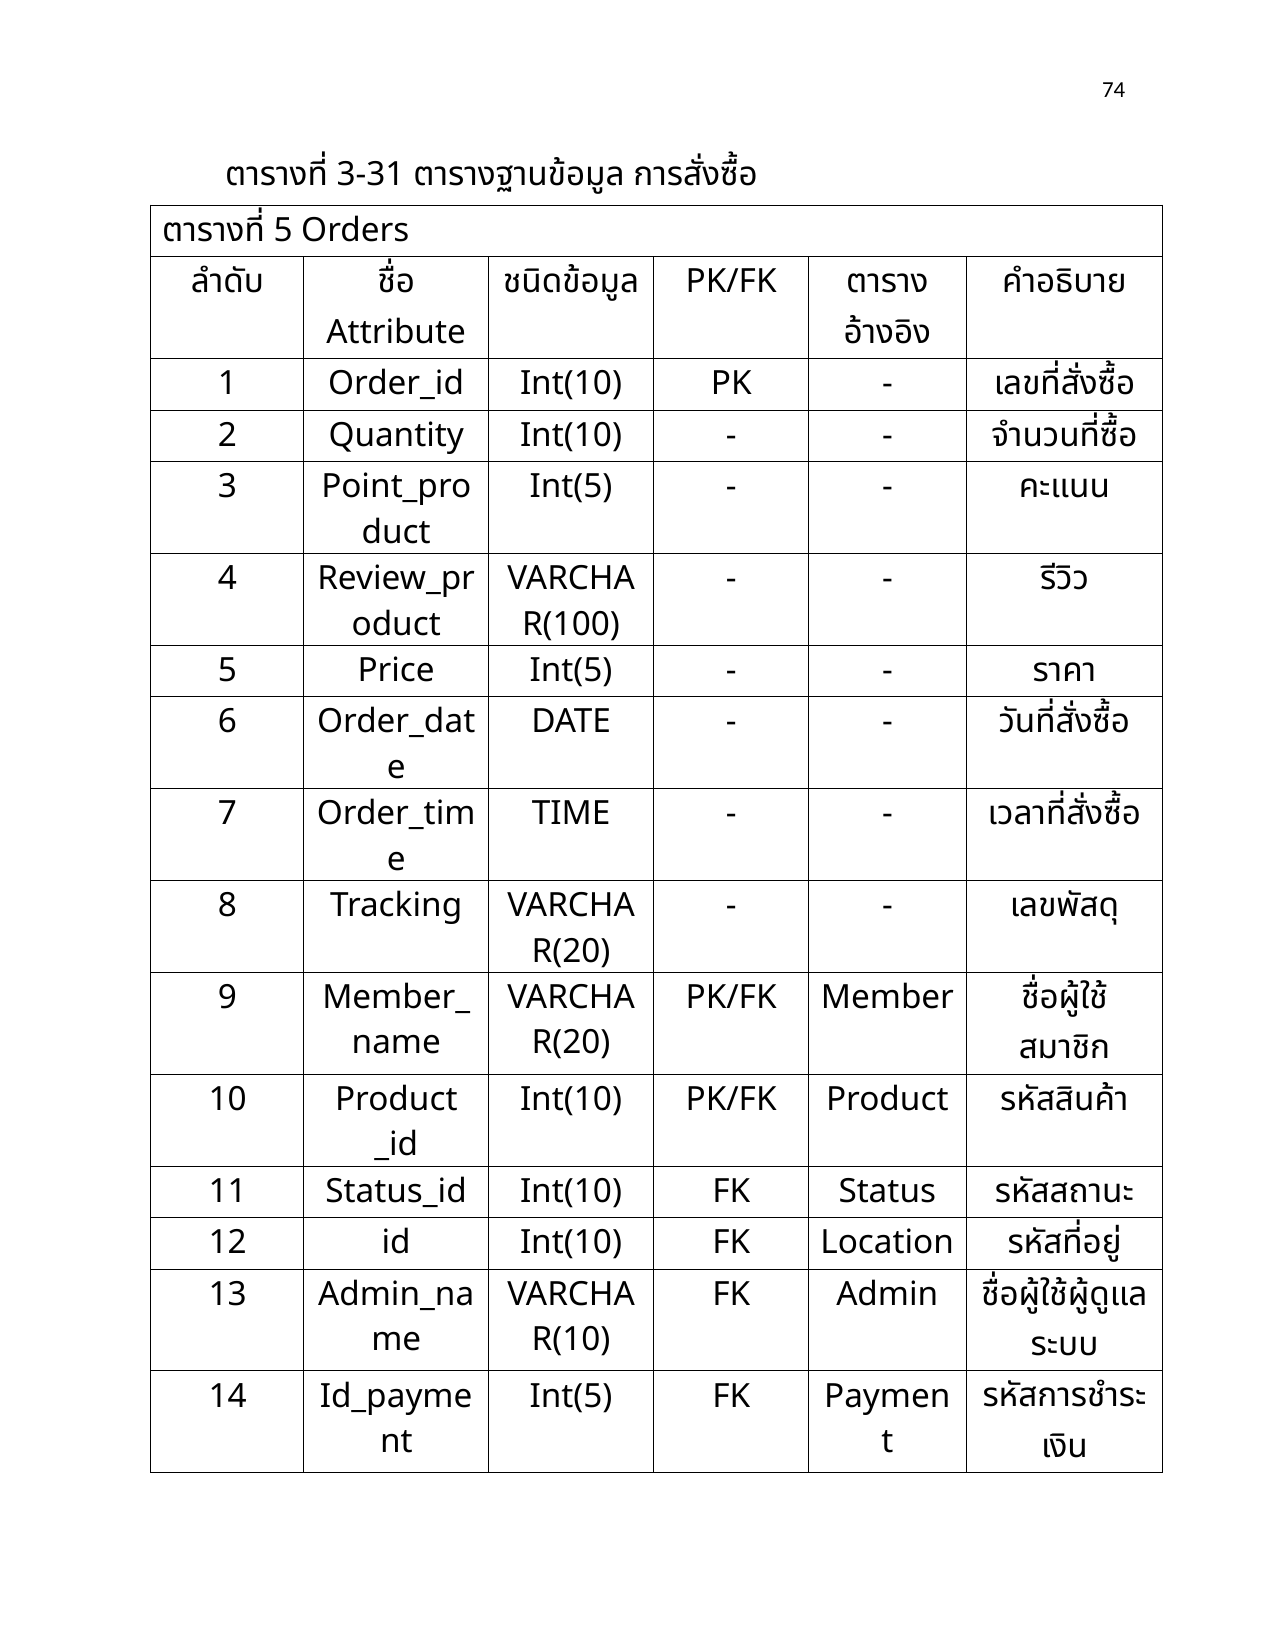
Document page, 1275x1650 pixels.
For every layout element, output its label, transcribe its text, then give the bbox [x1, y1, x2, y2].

table_cell - [809, 881, 966, 972]
table_cell Order_date [304, 697, 488, 788]
table_cell FK [654, 1270, 808, 1370]
table_cell Int(5) [489, 462, 653, 553]
table_cell 14 [151, 1371, 303, 1472]
table_cell เลขพัสดุ [967, 881, 1162, 972]
table_cell id [304, 1218, 488, 1268]
table_cell - [809, 697, 966, 788]
table_cell Int(5) [489, 1371, 653, 1472]
table_cell 10 [151, 1075, 303, 1166]
table_cell - [654, 881, 808, 972]
table_cell PK/FK [654, 257, 808, 358]
table_cell Int(10) [489, 1167, 653, 1217]
table_cell Payment [809, 1371, 966, 1472]
table_cell VARCHAR(20) [489, 973, 653, 1074]
table_cell Int(10) [489, 1075, 653, 1166]
table_cell วันที่สั่งซื้อ [967, 697, 1162, 788]
table_cell Admin [809, 1270, 966, 1370]
table_cell Product [809, 1075, 966, 1166]
table_cell FK [654, 1167, 808, 1217]
table_cell 9 [151, 973, 303, 1074]
table_cell รหัสการชำระเงิน [967, 1371, 1162, 1472]
table_cell ตารางอ้างอิง [809, 257, 966, 358]
table_cell Int(10) [489, 359, 653, 409]
table_cell - [809, 789, 966, 880]
table_cell VARCHAR(10) [489, 1270, 653, 1370]
table_cell คะแนน [967, 462, 1162, 553]
table_cell Int(10) [489, 411, 653, 461]
table_cell 12 [151, 1218, 303, 1268]
table_cell FK [654, 1218, 808, 1268]
table_cell DATE [489, 697, 653, 788]
table_cell Member [809, 973, 966, 1074]
table_cell - [654, 411, 808, 461]
table_cell ราคา [967, 646, 1162, 696]
table_cell 7 [151, 789, 303, 880]
table_cell Id_payment [304, 1371, 488, 1472]
table_cell Location [809, 1218, 966, 1268]
table_cell - [809, 554, 966, 645]
table_cell Admin_name [304, 1270, 488, 1370]
table_cell รีวิว [967, 554, 1162, 645]
table_cell ชื่อผู้ใช้ผู้ดูแลระบบ [967, 1270, 1162, 1370]
table_cell Price [304, 646, 488, 696]
table_cell Int(10) [489, 1218, 653, 1268]
table_cell TIME [489, 789, 653, 880]
table_cell Int(5) [489, 646, 653, 696]
table_cell คำอธิบาย [967, 257, 1162, 358]
table_cell เวลาที่สั่งซื้อ [967, 789, 1162, 880]
table_cell - [654, 462, 808, 553]
table_cell Product _id [304, 1075, 488, 1166]
table_cell 2 [151, 411, 303, 461]
table_cell - [809, 411, 966, 461]
table_cell Point_product [304, 462, 488, 553]
table_cell Quantity [304, 411, 488, 461]
table_cell Review_product [304, 554, 488, 645]
table_cell Member_name [304, 973, 488, 1074]
table_cell - [809, 646, 966, 696]
table_cell PK/FK [654, 1075, 808, 1166]
table_cell Status [809, 1167, 966, 1217]
table_cell Status_id [304, 1167, 488, 1217]
table_cell - [654, 789, 808, 880]
table_cell 8 [151, 881, 303, 972]
table_cell 3 [151, 462, 303, 553]
table_cell 1 [151, 359, 303, 409]
table_cell รหัสสถานะ [967, 1167, 1162, 1217]
table_cell 11 [151, 1167, 303, 1217]
table_cell ชนิดข้อมูล [489, 257, 653, 358]
table_cell 5 [151, 646, 303, 696]
table_cell 6 [151, 697, 303, 788]
table_cell ชื่อผู้ใช้สมาชิก [967, 973, 1162, 1074]
table_cell Order_time [304, 789, 488, 880]
table_cell เลขที่สั่งซื้อ [967, 359, 1162, 409]
table_cell - [654, 697, 808, 788]
table_cell VARCHAR(20) [489, 881, 653, 972]
table_cell - [654, 554, 808, 645]
table_cell จำนวนที่ซื้อ [967, 411, 1162, 461]
table_cell VARCHAR(100) [489, 554, 653, 645]
table_cell FK [654, 1371, 808, 1472]
table_cell - [809, 359, 966, 409]
table_cell ชื่อ Attribute [304, 257, 488, 358]
table_cell - [654, 646, 808, 696]
table_cell ลำดับ [151, 257, 303, 358]
table_cell - [809, 462, 966, 553]
table_cell 4 [151, 554, 303, 645]
table_cell รหัสที่อยู่ [967, 1218, 1162, 1268]
table_cell Order_id [304, 359, 488, 409]
table_cell รหัสสินค้า [967, 1075, 1162, 1166]
table_header ตารางที่ 5 Orders [151, 206, 1162, 256]
table_cell PK [654, 359, 808, 409]
table_cell 13 [151, 1270, 303, 1370]
table_cell Tracking [304, 881, 488, 972]
table_cell PK/FK [654, 973, 808, 1074]
text ตารางที่ 3-31 ตารางฐานข้อมูล การสั่งซื้อ [150, 150, 1125, 201]
